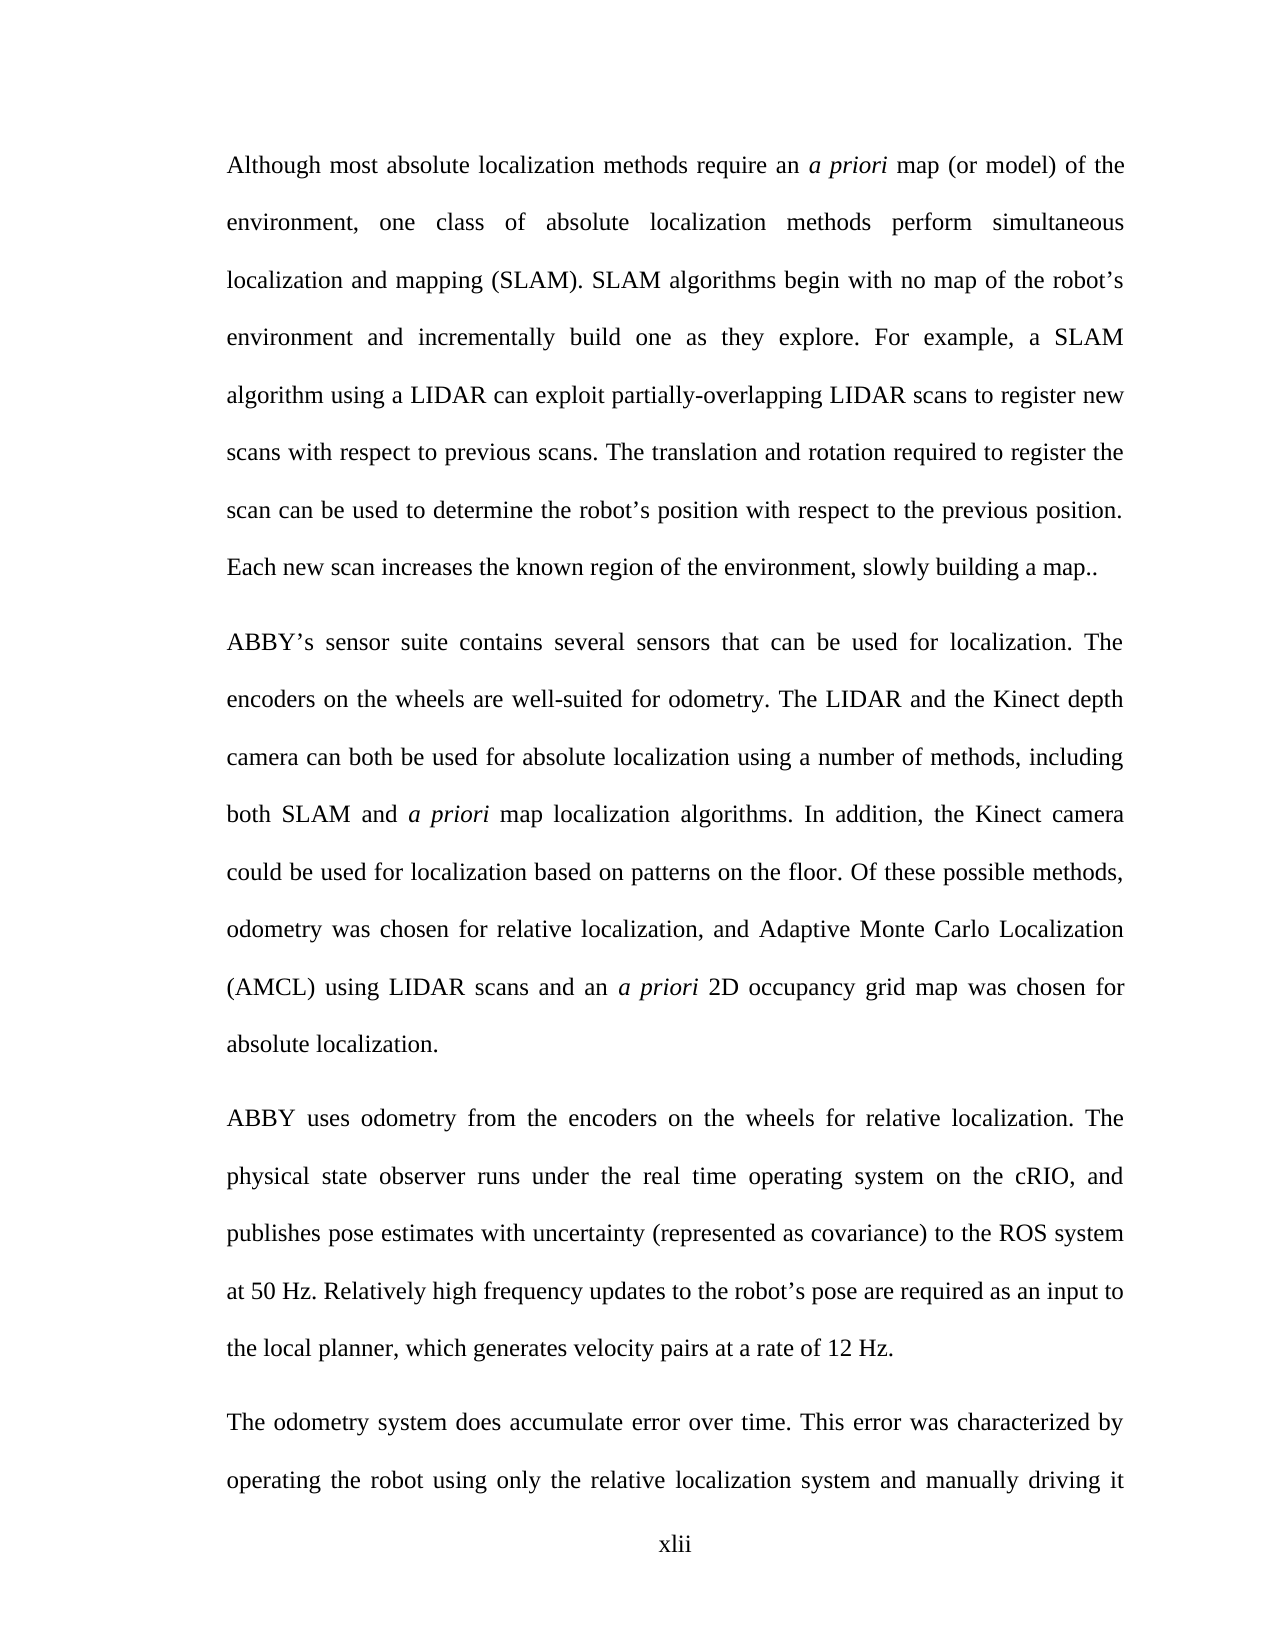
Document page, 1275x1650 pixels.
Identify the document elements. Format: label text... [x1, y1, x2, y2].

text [226, 1407, 1125, 1494]
text Although most absolute localization methods require an a priori map (or model) of the environment, one class of absolute localization methods perform simultaneous localization and mapping (SLAM). SLAM algorithms begin with no map of the robot’s environment and incrementally build one as they explore. For example, a SLAM algorithm using a LIDAR can exploit partially-overlapping LIDAR scans to register new scans with respect to previous scans. The translation and rotation required to register the scan can be used to determine the robot’s position with respect to the previous position. Each new scan increases the known region of the environment, slowly building a map.. [226, 150, 1125, 581]
text ABBY uses odometry from the encoders on the wheels for relative localization. The physical state observer runs under the real time operating system on the cRIO, and publishes pose estimates with uncertainty (represented as covariance) to the ROS system at 50 Hz. Relatively high frequency updates to the robot’s pose are required as an input to the local planner, which generates velocity pairs at a rate of 12 Hz. [226, 1103, 1125, 1362]
text ABBY’s sensor suite contains several sensors that can be used for localization. The encoders on the wheels are well-suited for odometry. The LIDAR and the Kinect depth camera can both be used for absolute localization using a number of methods, including both SLAM and a priori map localization algorithms. In addition, the Kinect camera could be used for localization based on patterns on the floor. Of these possible methods, odometry was chosen for relative localization, and Adaptive Monte Carlo Localization (AMCL) using LIDAR scans and an a priori 2D occupancy grid map was chosen for absolute localization. [226, 627, 1125, 1058]
